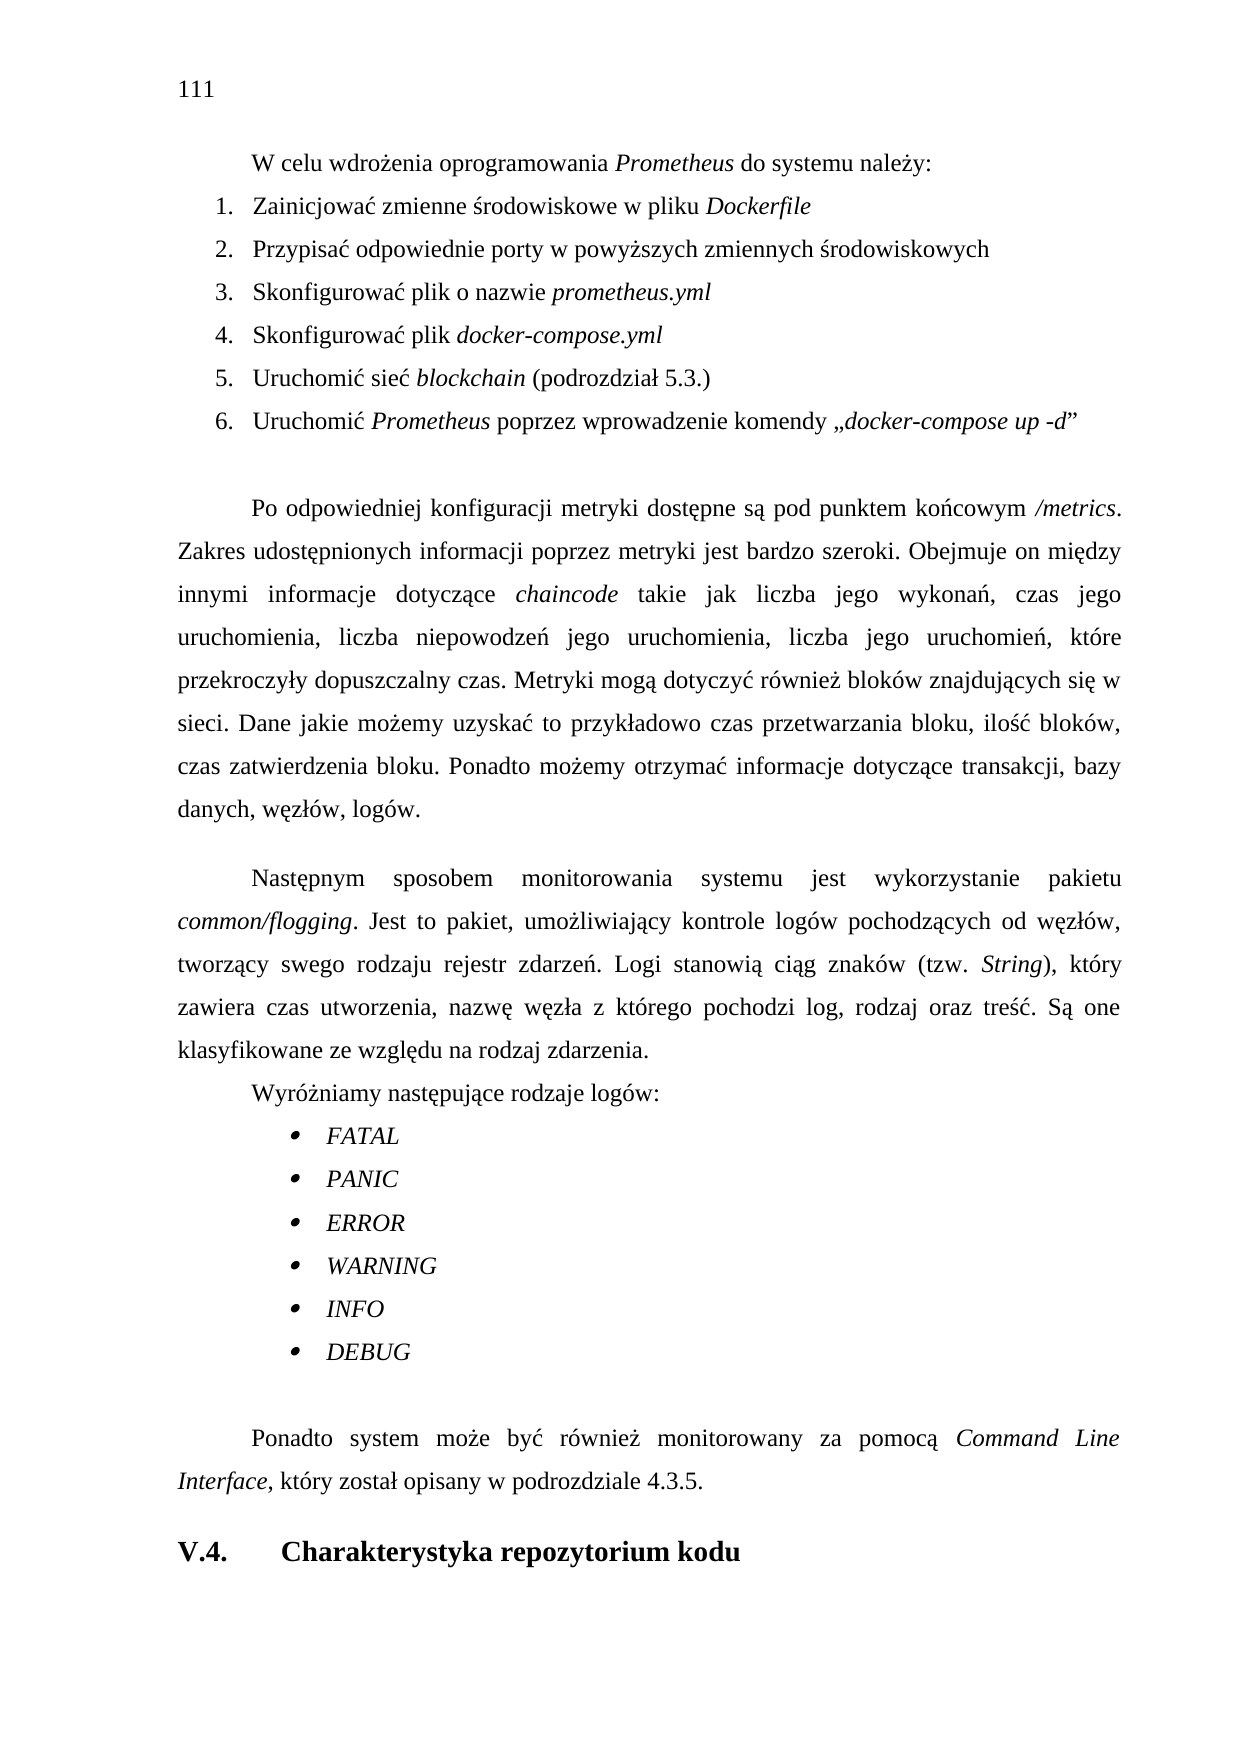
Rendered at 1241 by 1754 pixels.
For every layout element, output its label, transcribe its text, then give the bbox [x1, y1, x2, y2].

list Skonfigurować plik o nazwie prometheus.yml [215, 277, 1122, 306]
list ERROR [288, 1208, 1122, 1236]
text Wyróżniamy następujące rodzaje logów: [177, 1078, 1122, 1107]
list FATAL [288, 1121, 1122, 1150]
list INFO [288, 1294, 1122, 1323]
list PANIC [288, 1164, 1122, 1193]
list Uruchomić Prometheus poprzez wprowadzenie komendy „docker-compose up -d” [215, 406, 1122, 435]
text Ponadto system może być również monitorowany za pomocą Command Line Interface, który został opisany w podrozdziale 4.3.5. [177, 1423, 1122, 1495]
text Następnym sposobem monitorowania systemu jest wykorzystanie pakietu common/flogging. Jest to pakiet, umożliwiający kontrole logów pochodzących od węzłów, tworzący swego rodzaju rejestr zdarzeń. Logi stanowią ciąg znaków (tzw. String), który zawiera czas utworzenia, nazwę węzła z którego pochodzi log, rodzaj oraz treść. Są one klasyfikowane ze względu na rodzaj zdarzenia. [177, 863, 1122, 1064]
list Przypisać odpowiednie porty w powyższych zmiennych środowiskowych [215, 234, 1122, 263]
subtitle Charakterystyka repozytorium kodu [177, 1534, 1122, 1568]
text Po odpowiedniej konfiguracji metryki dostępne są pod punktem końcowym /metrics. Zakres udostępnionych informacji poprzez metryki jest bardzo szeroki. Obejmuje on między innymi informacje dotyczące chaincode takie jak liczba jego wykonań, czas jego uruchomienia, liczba niepowodzeń jego uruchomienia, liczba jego uruchomień, które przekroczyły dopuszczalny czas. Metryki mogą dotyczyć również bloków znajdujących się w sieci. Dane jakie możemy uzyskać to przykładowo czas przetwarzania bloku, ilość bloków, czas zatwierdzenia bloku. Ponadto możemy otrzymać informacje dotyczące transakcji, bazy danych, węzłów, logów. [177, 493, 1122, 823]
list Zainicjować zmienne środowiskowe w pliku Dockerfile [215, 191, 1122, 219]
list WARNING [288, 1251, 1122, 1279]
list Skonfigurować plik docker-compose.yml [215, 320, 1122, 349]
text W celu wdrożenia oprogramowania Prometheus do systemu należy: [177, 148, 1122, 176]
list DEBUG [288, 1337, 1122, 1366]
list Uruchomić sieć blockchain (podrozdział 5.3.) [215, 363, 1122, 392]
